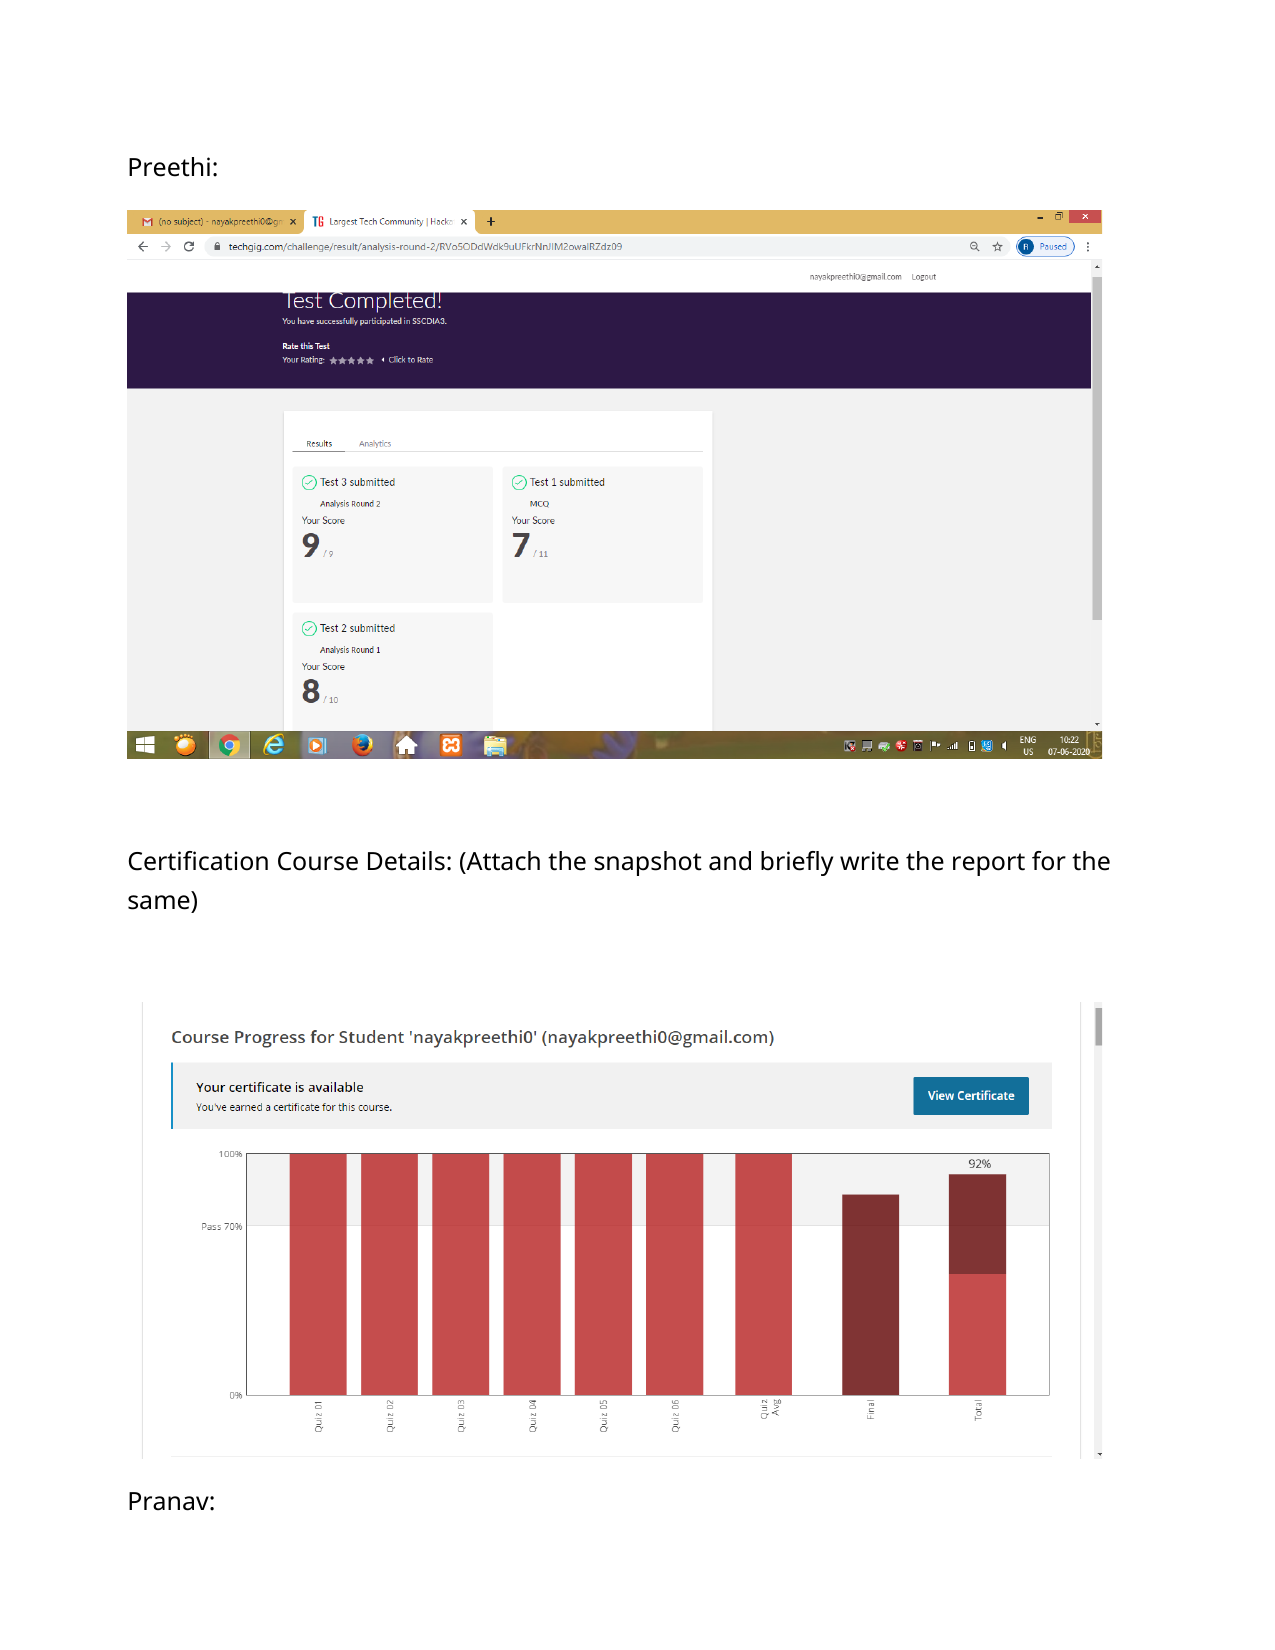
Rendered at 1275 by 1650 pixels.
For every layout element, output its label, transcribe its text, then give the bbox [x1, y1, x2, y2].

picture [127, 1002, 1103, 1459]
picture [127, 210, 1103, 759]
text Certification Course Details: (Attach the snapshot and briefly write the report for the same) [127, 843, 1150, 916]
text Preethi: [127, 150, 1150, 184]
text Pranav: [127, 1483, 1150, 1517]
